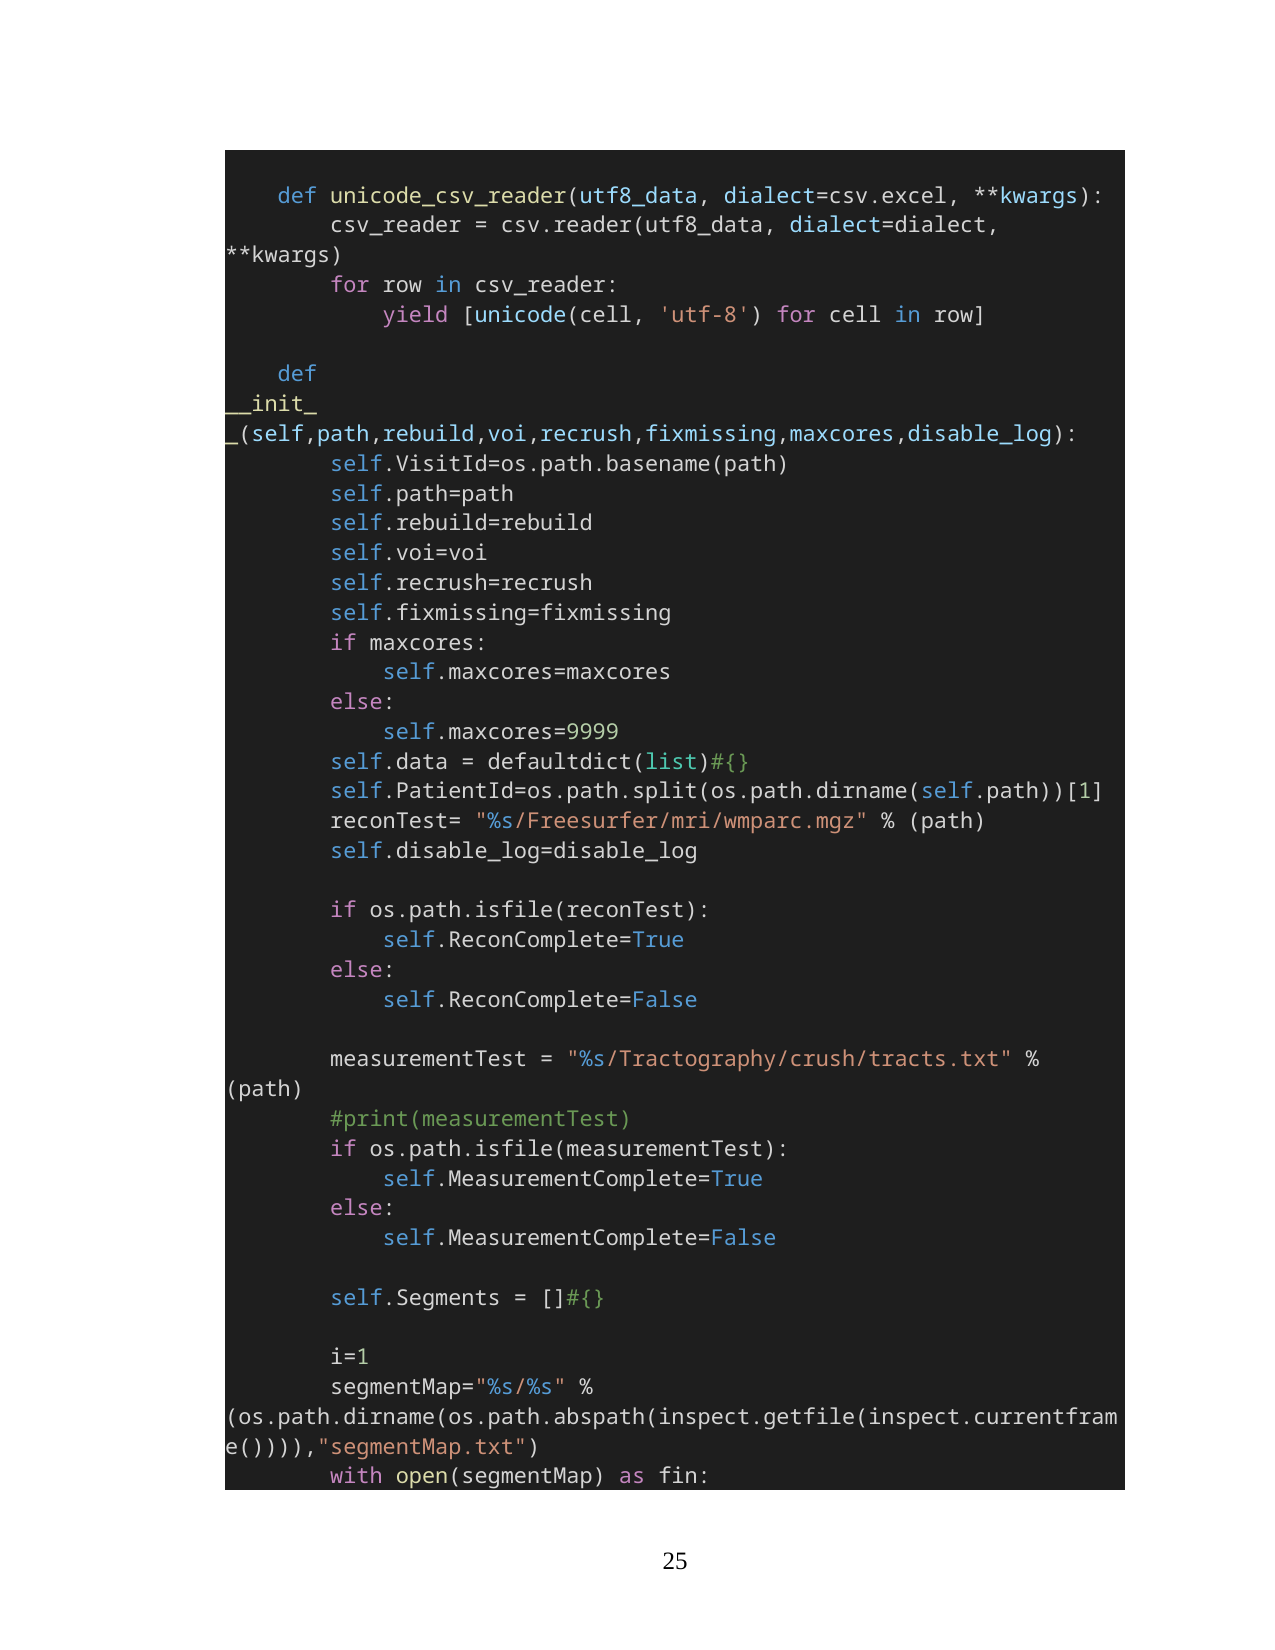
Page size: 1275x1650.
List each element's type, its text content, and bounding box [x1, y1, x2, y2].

text else: [225, 1192, 1125, 1222]
text with open(segmentMap) as fin: [225, 1461, 1125, 1490]
text self.disable_log=disable_log [225, 835, 1125, 865]
text for row in csv_reader: [225, 269, 1125, 299]
text reconTest= "%s/Freesurfer/mri/wmparc.mgz" % (path) [225, 805, 1125, 835]
text self.PatientId=os.path.split(os.path.dirname(self.path))[1] [225, 775, 1125, 805]
text self.recrush=recrush [225, 567, 1125, 597]
text self.fixmissing=fixmissing [225, 597, 1125, 626]
text measurementTest = "%s/Tractography/crush/tracts.txt" % (path) [225, 1043, 1125, 1103]
text self.MeasurementComplete=False [225, 1222, 1125, 1252]
text if os.path.isfile(measurementTest): [225, 1133, 1125, 1163]
text if maxcores: [225, 626, 1125, 656]
text self.voi=voi [225, 537, 1125, 567]
text self.maxcores=9999 [225, 716, 1125, 746]
text self.ReconComplete=False [225, 984, 1125, 1014]
text self.path=path [225, 477, 1125, 507]
text def unicode_csv_reader(utf8_data, dialect=csv.excel, **kwargs): [225, 180, 1125, 209]
text self.VisitId=os.path.basename(path) [225, 448, 1125, 477]
text self.data = defaultdict(list)#{} [225, 746, 1125, 775]
text self.rebuild=rebuild [225, 507, 1125, 537]
text i=1 [225, 1341, 1125, 1371]
text csv_reader = csv.reader(utf8_data, dialect=dialect, **kwargs) [225, 209, 1125, 269]
text segmentMap="%s/%s" %(os.path.dirname(os.path.abspath(inspect.getfile(inspect.currentframe()))),"segmentMap.txt") [225, 1371, 1125, 1461]
text else: [225, 686, 1125, 716]
text yield [unicode(cell, 'utf-8') for cell in row] [225, 299, 1125, 329]
text if os.path.isfile(reconTest): [225, 894, 1125, 924]
text #print(measurementTest) [225, 1103, 1125, 1133]
text self.MeasurementComplete=True [225, 1163, 1125, 1192]
text self.Segments = []#{} [225, 1282, 1125, 1312]
text def __init__(self,path,rebuild,voi,recrush,fixmissing,maxcores,disable_log): [225, 358, 1125, 448]
text else: [225, 954, 1125, 984]
text self.ReconComplete=True [225, 924, 1125, 954]
text self.maxcores=maxcores [225, 656, 1125, 686]
